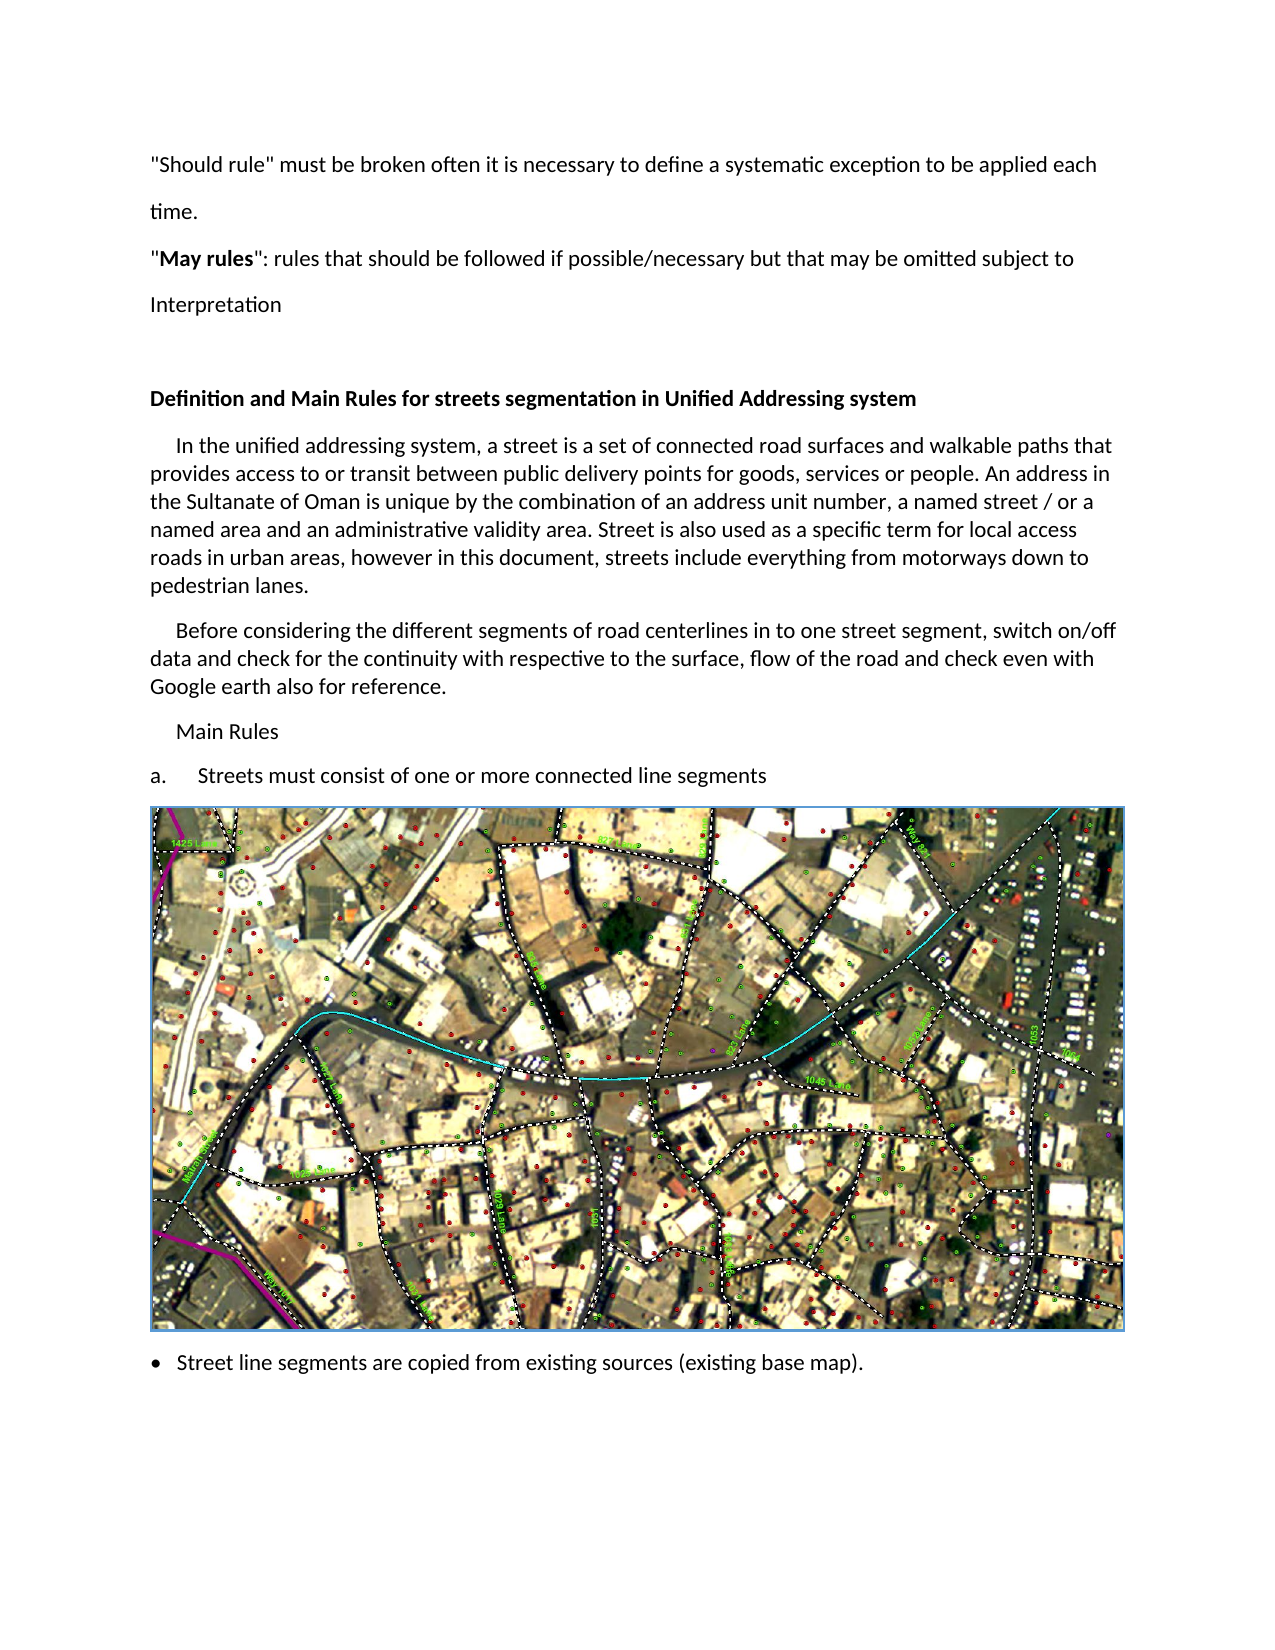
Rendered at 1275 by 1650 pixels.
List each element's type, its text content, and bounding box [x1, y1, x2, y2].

text Interpretation [150, 291, 1125, 319]
text a. Streets must consist of one or more connected line segments [150, 761, 1125, 789]
text In the unified addressing system, a street is a set of connected road surfaces and walkable paths that provides access to or transit between public delivery points for goods, services or people. An address in the Sultanate of Oman is unique by the combination of an address unit number, a named street / or a named area and an administrative validity area. Street is also used as a specific term for local access roads in urban areas, however in this document, streets include everything from motorways down to pedestrian lanes. [150, 431, 1125, 599]
picture [152, 808, 1123, 1329]
text • Street line segments are copied from existing sources (existing base map). [150, 1348, 1125, 1376]
text Main Rules [150, 717, 1125, 745]
text time. [150, 197, 1125, 225]
text "May rules": rules that should be followed if possible/necessary but that may be omitted subject to [150, 244, 1125, 272]
text Definition and Main Rules for streets segmentation in Unified Addressing system [150, 384, 1125, 412]
text "Should rule" must be broken often it is necessary to define a systematic exception to be applied each [150, 150, 1125, 178]
text Before considering the different segments of road centerlines in to one street segment, switch on/off data and check for the continuity with respective to the surface, flow of the road and check even with Google earth also for reference. [150, 616, 1125, 700]
